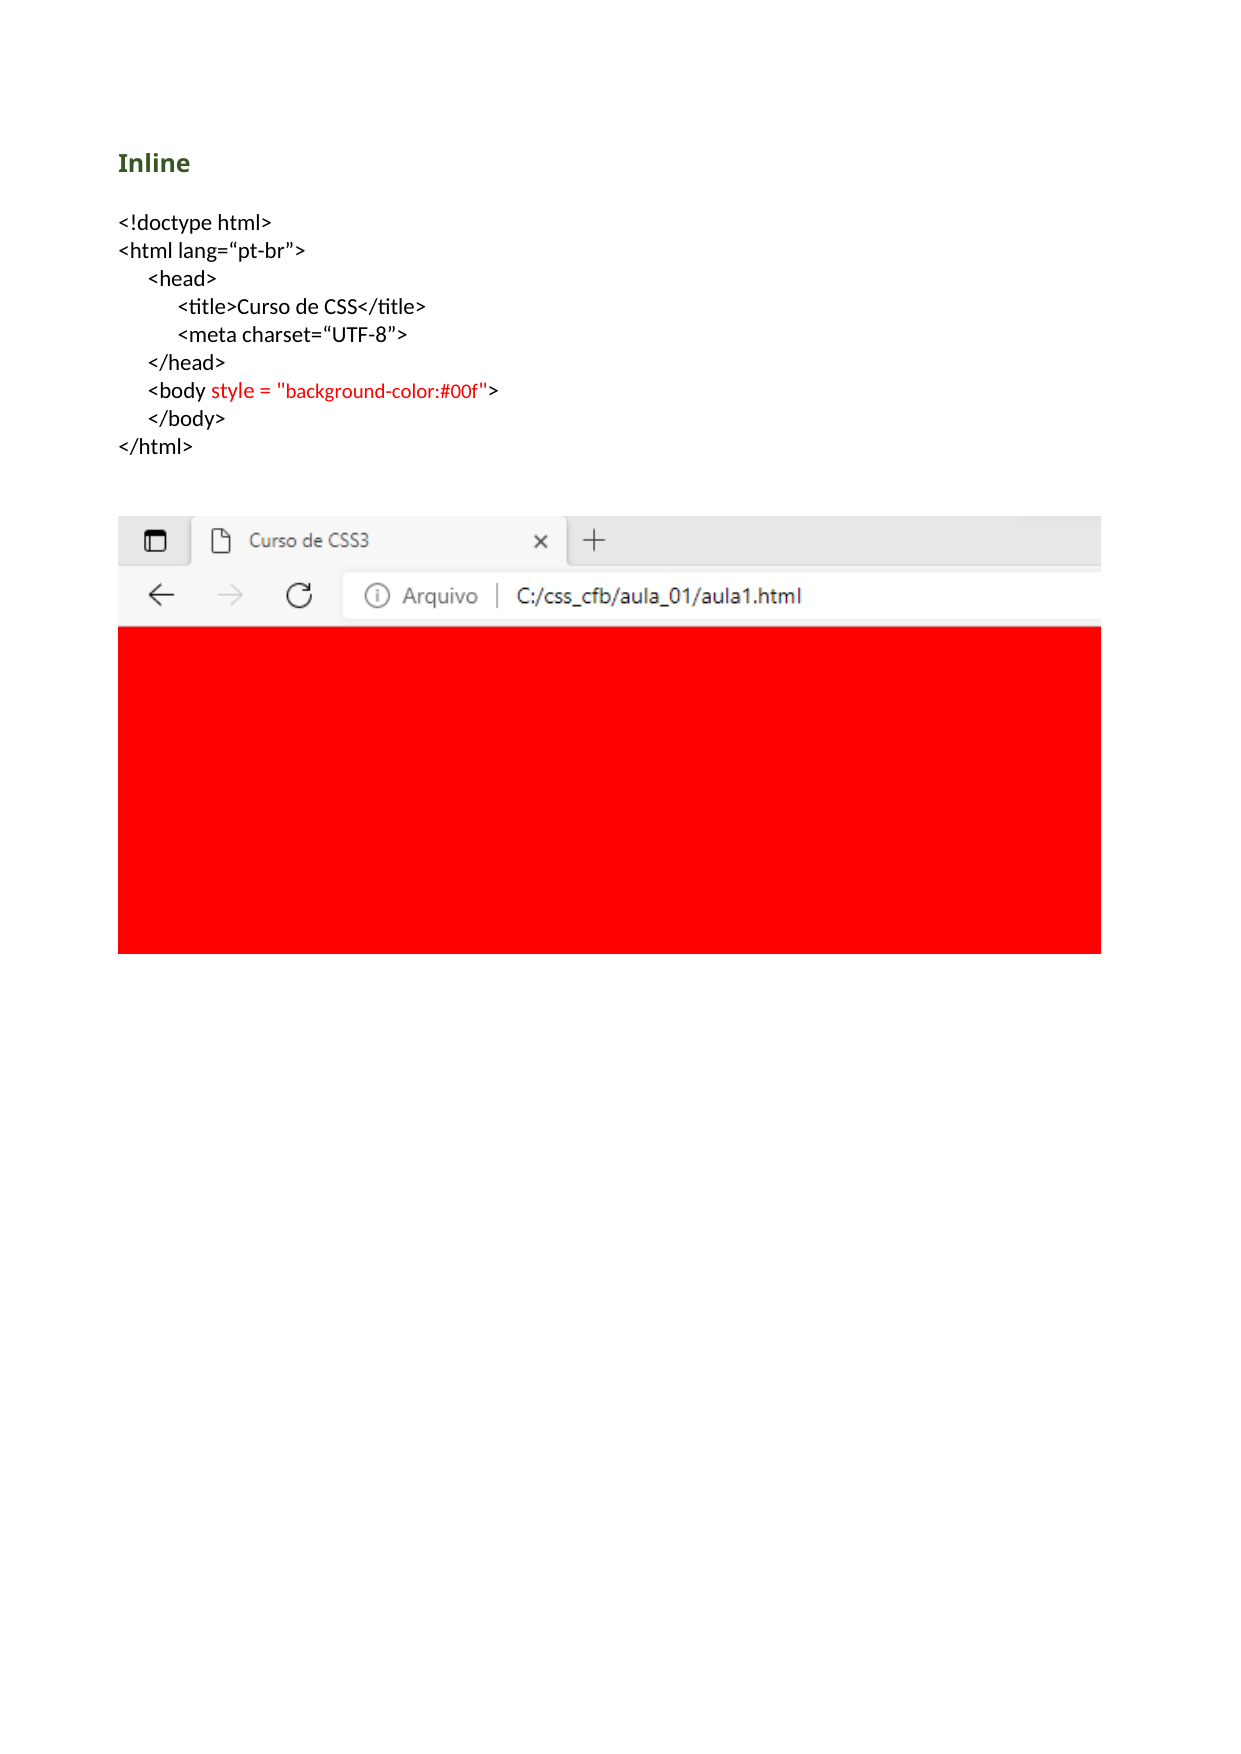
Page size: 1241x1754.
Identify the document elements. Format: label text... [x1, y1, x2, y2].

text </body> [118, 404, 1122, 432]
text </head> [118, 348, 1122, 376]
text <title>Curso de CSS</title> [118, 292, 1122, 320]
text </html> [118, 432, 1122, 460]
text <body style = "background-color:#00f"> [118, 376, 1122, 404]
text <html lang=“pt-br”> [118, 236, 1122, 264]
text <!doctype html> [118, 208, 1122, 236]
picture [118, 516, 1102, 954]
subtitle Inline [118, 146, 1122, 180]
text <meta charset=“UTF-8”> [118, 320, 1122, 348]
text <head> [118, 264, 1122, 292]
